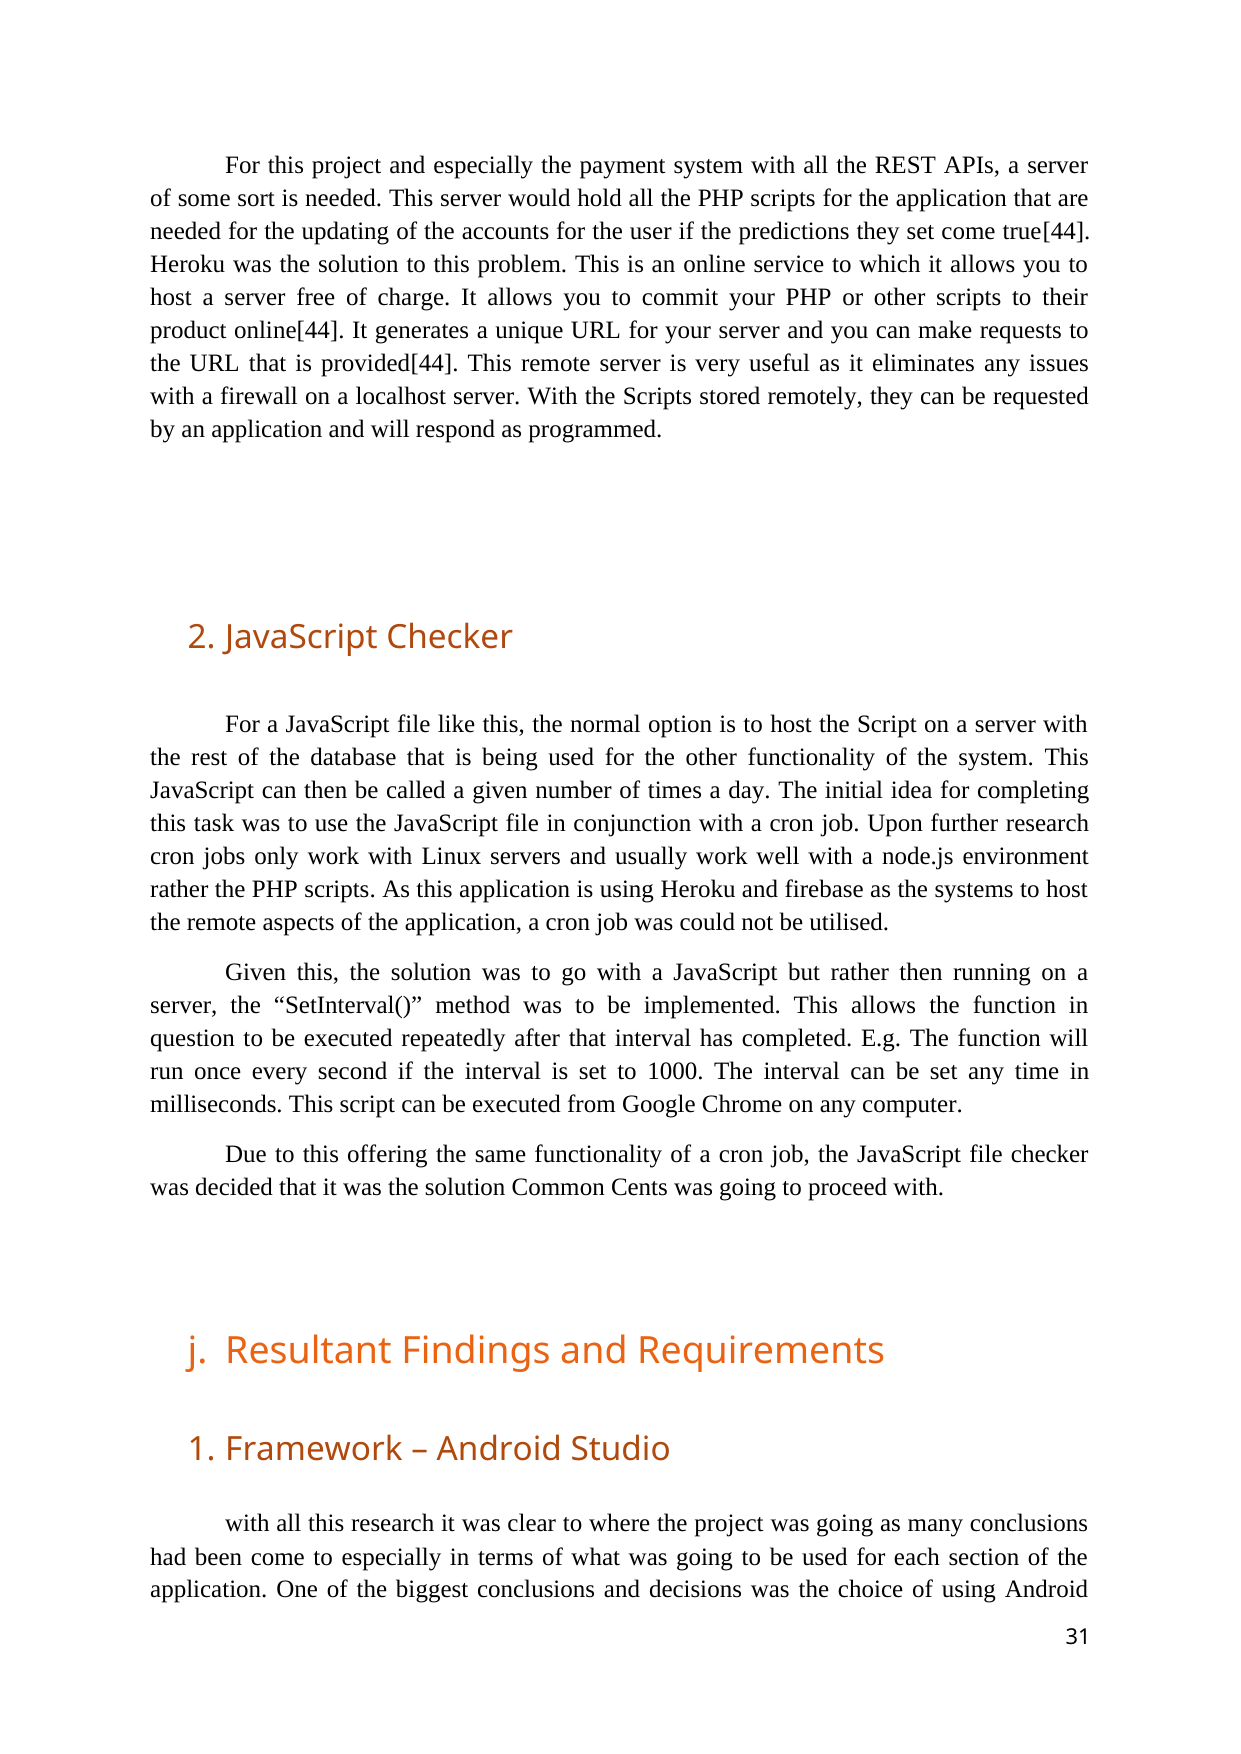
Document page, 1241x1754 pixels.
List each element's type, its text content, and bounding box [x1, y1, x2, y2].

text Given this, the solution was to go with a JavaScript but rather then running on a server, the “SetInterval()” method was to be implemented. This allows the function in question to be executed repeatedly after that interval has completed. E.g. The function will run once every second if the interval is set to 1000. The interval can be set any time in milliseconds. This script can be executed from Google Chrome on any computer. [150, 957, 1090, 1118]
text Due to this offering the same functionality of a cron job, the JavaScript file checker was decided that it was the solution Common Cents was going to proceed with. [150, 1139, 1090, 1201]
subtitle Framework – Android Studio [187, 1425, 1090, 1470]
text For this project and especially the payment system with all the REST APIs, a server of some sort is needed. This server would hold all the PHP scripts for the application that are needed for the updating of the accounts for the user if the predictions they set come true[44]. Heroku was the solution to this problem. This is an online service to which it allows you to host a server free of charge. It allows you to commit your PHP or other scripts to their product online[44]. It generates a unique URL for your server and you can make requests to the URL that is provided[44]. This remote server is very useful as it eliminates any issues with a firewall on a localhost server. With the Scripts stored remotely, they can be requested by an application and will respond as programmed. [150, 150, 1090, 443]
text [150, 1508, 1090, 1603]
text For a JavaScript file like this, the normal option is to host the Script on a server with the rest of the database that is being used for the other functionality of the system. This JavaScript can then be called a given number of times a day. The initial idea for completing this task was to use the JavaScript file in conjunction with a cron job. Upon further research cron jobs only work with Linux servers and usually work well with a node.js environment rather the PHP scripts. As this application is using Heroku and firebase as the systems to host the remote aspects of the application, a cron job was could not be utilised. [150, 709, 1090, 936]
subtitle Resultant Findings and Requirements [187, 1323, 1090, 1374]
subtitle JavaScript Checker [187, 613, 1090, 658]
